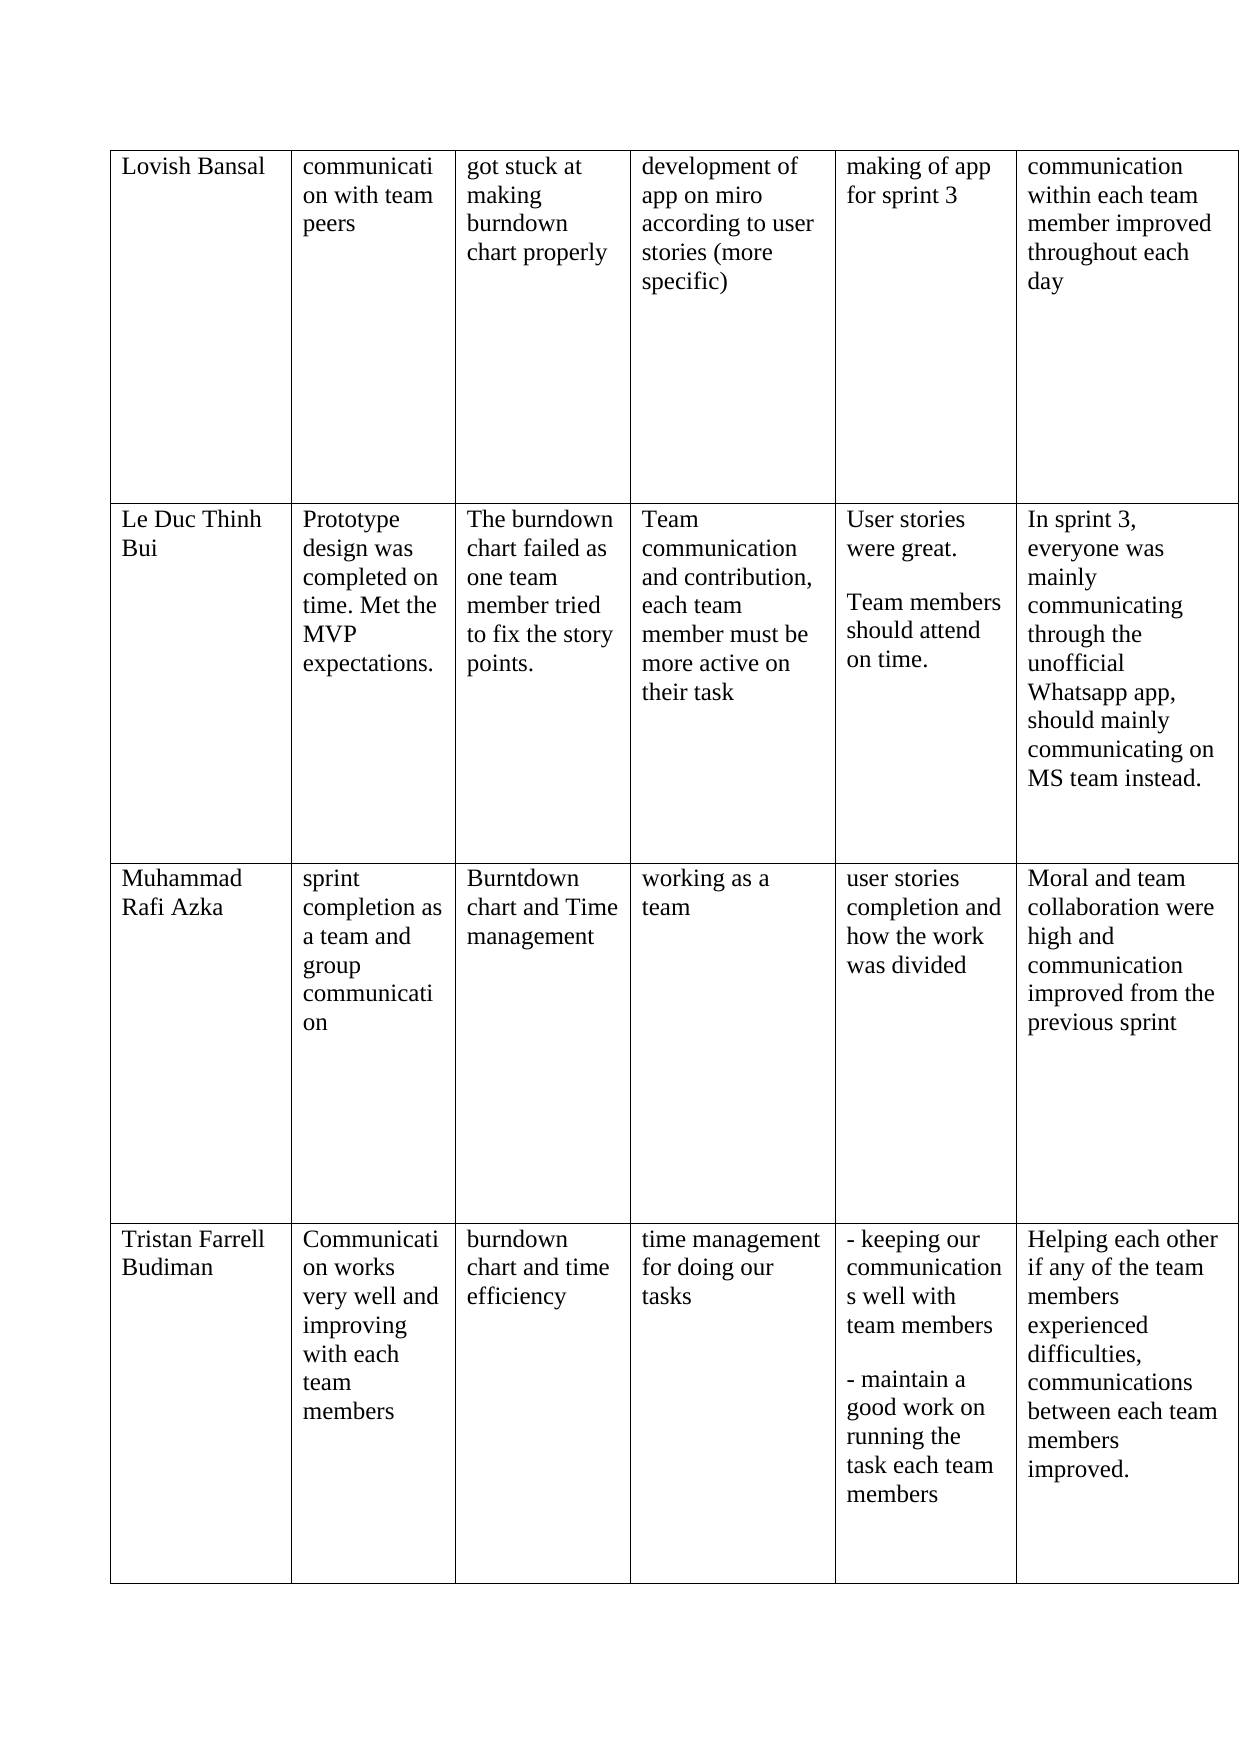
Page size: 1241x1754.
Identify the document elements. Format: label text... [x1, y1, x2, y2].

table_cell Team communication and contribution, each team member must be more active on their task [631, 504, 835, 862]
table_cell Prototype design was completed on time. Met the MVP expectations. [292, 504, 455, 862]
table_cell Burntdown chart and Time management [456, 864, 630, 1223]
table_cell sprint completion as a team and group communication [292, 864, 455, 1223]
table_cell - keeping our communications well with team members - maintain a good work on running the task each team members [836, 1224, 1016, 1583]
table_cell burndown chart and time efficiency [456, 1224, 630, 1583]
table_cell communication within each team member improved throughout each day [1017, 151, 1238, 503]
table_cell Lovish Bansal [111, 151, 291, 503]
table_cell Communication works very well and improving with each team members [292, 1224, 455, 1583]
table_cell User stories were great. Team members should attend on time. [836, 504, 1016, 862]
table_cell Tristan Farrell Budiman [111, 1224, 291, 1583]
table_cell In sprint 3, everyone was mainly communicating through the unofficial Whatsapp app, should mainly communicating on MS team instead. [1017, 504, 1238, 862]
table_cell user stories completion and how the work was divided [836, 864, 1016, 1223]
table_cell Helping each other if any of the team members experienced difficulties, communications between each team members improved. [1017, 1224, 1238, 1583]
table_cell time management for doing our tasks [631, 1224, 835, 1583]
table_cell working as a team [631, 864, 835, 1223]
table_cell making of app for sprint 3 [836, 151, 1016, 503]
table_cell development of app on miro according to user stories (more specific) [631, 151, 835, 503]
table_cell got stuck at making burndown chart properly [456, 151, 630, 503]
table_cell Moral and team collaboration were high and communication improved from the previous sprint [1017, 864, 1238, 1223]
table_cell The burndown chart failed as one team member tried to fix the story points. [456, 504, 630, 862]
table_cell Le Duc Thinh Bui [111, 504, 291, 862]
table_cell communication with team peers [292, 151, 455, 503]
table_cell Muhammad Rafi Azka [111, 864, 291, 1223]
